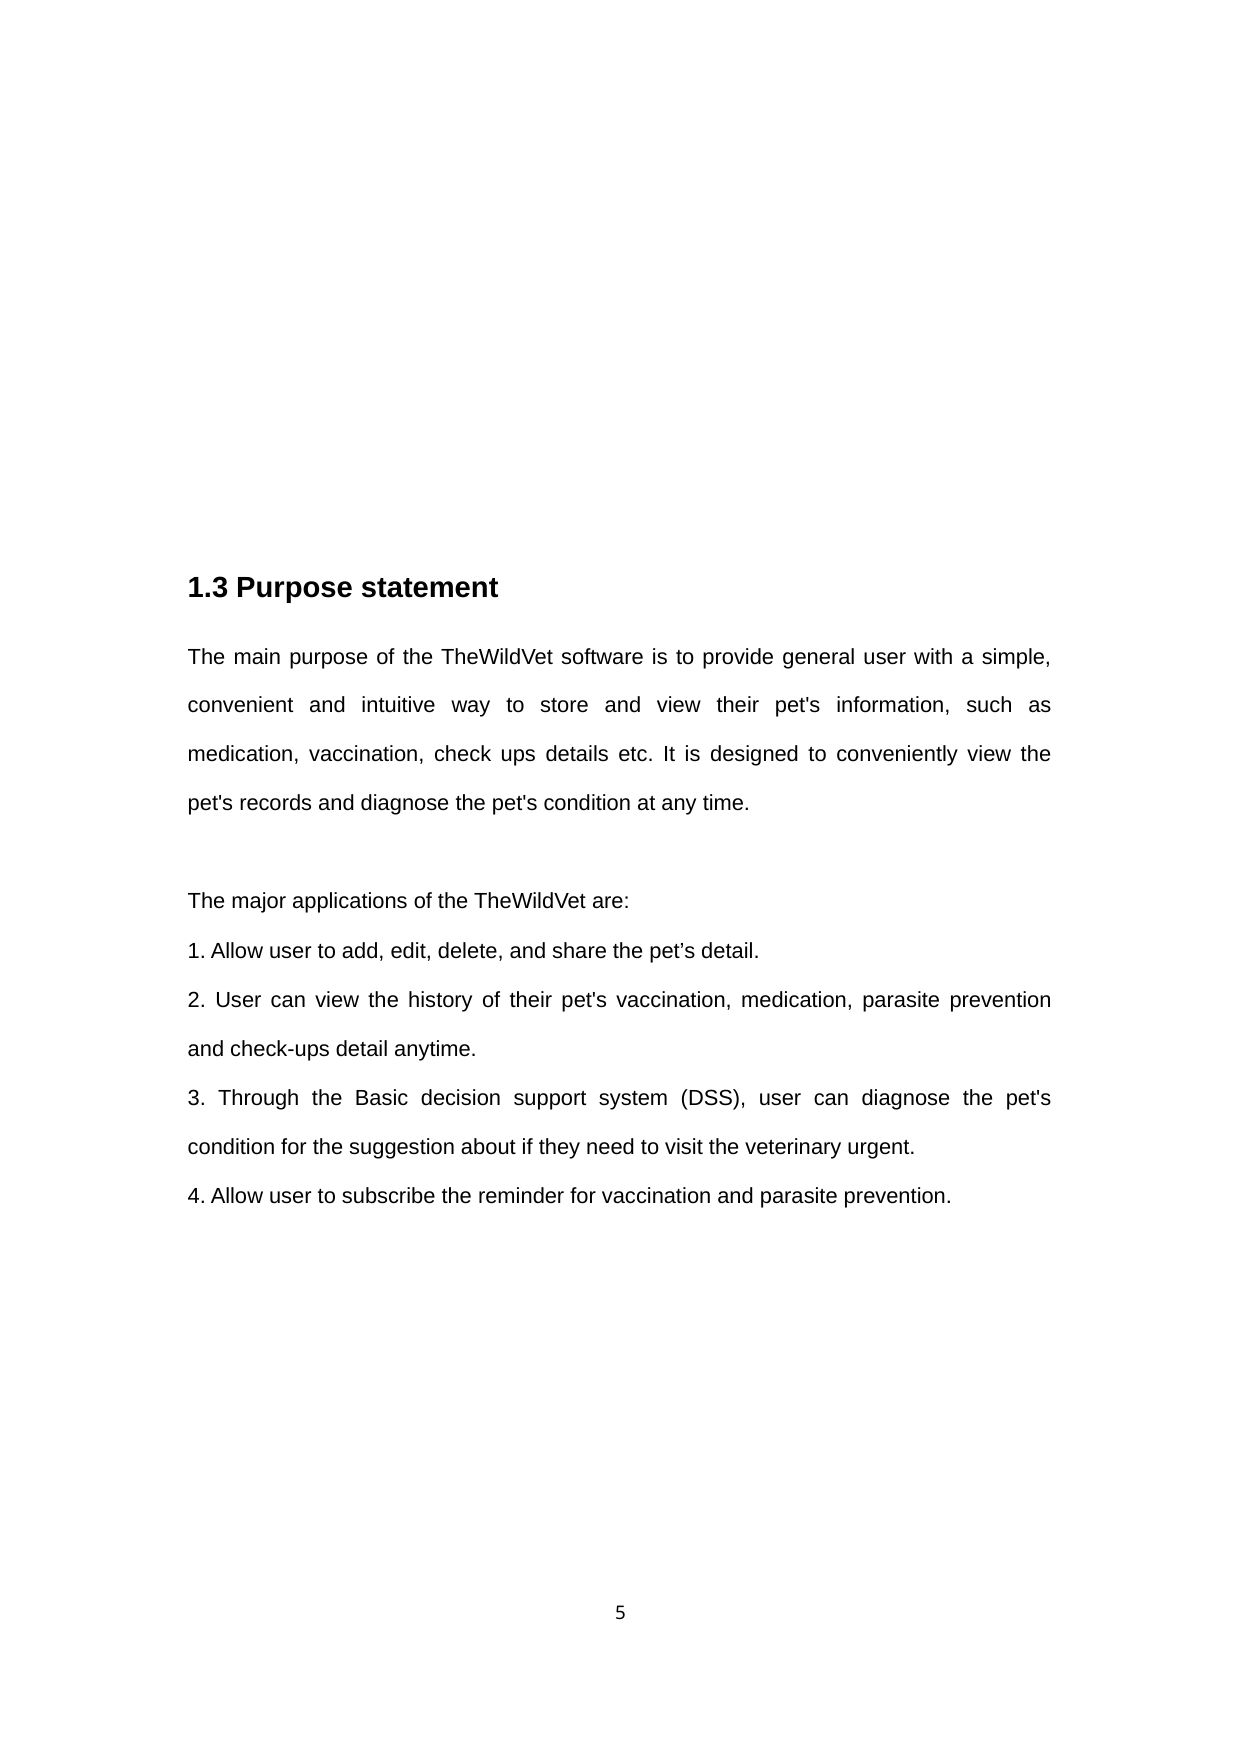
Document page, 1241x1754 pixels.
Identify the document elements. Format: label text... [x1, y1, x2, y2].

text 4. Allow user to subscribe the reminder for vaccination and parasite prevention. [187, 1179, 1053, 1212]
text 3. Through the Basic decision support system (DSS), user can diagnose the pet's condition for the suggestion about if they need to visit the veterinary urgent. [187, 1081, 1053, 1162]
text 2. User can view the history of their pet's vaccination, medication, parasite prevention and check-ups detail anytime. [187, 983, 1053, 1064]
text 1. Allow user to add, edit, delete, and share the pet’s detail. [187, 934, 1053, 966]
text The main purpose of the TheWildVet software is to provide general user with a simple, convenient and intuitive way to store and view their pet's information, such as medication, vaccination, check ups details etc. It is designed to conveniently view the pet's records and diagnose the pet's condition at any time. [187, 640, 1053, 819]
text The major applications of the TheWildVet are: [187, 885, 1053, 917]
subtitle 1.3 Purpose statement [187, 554, 1053, 619]
